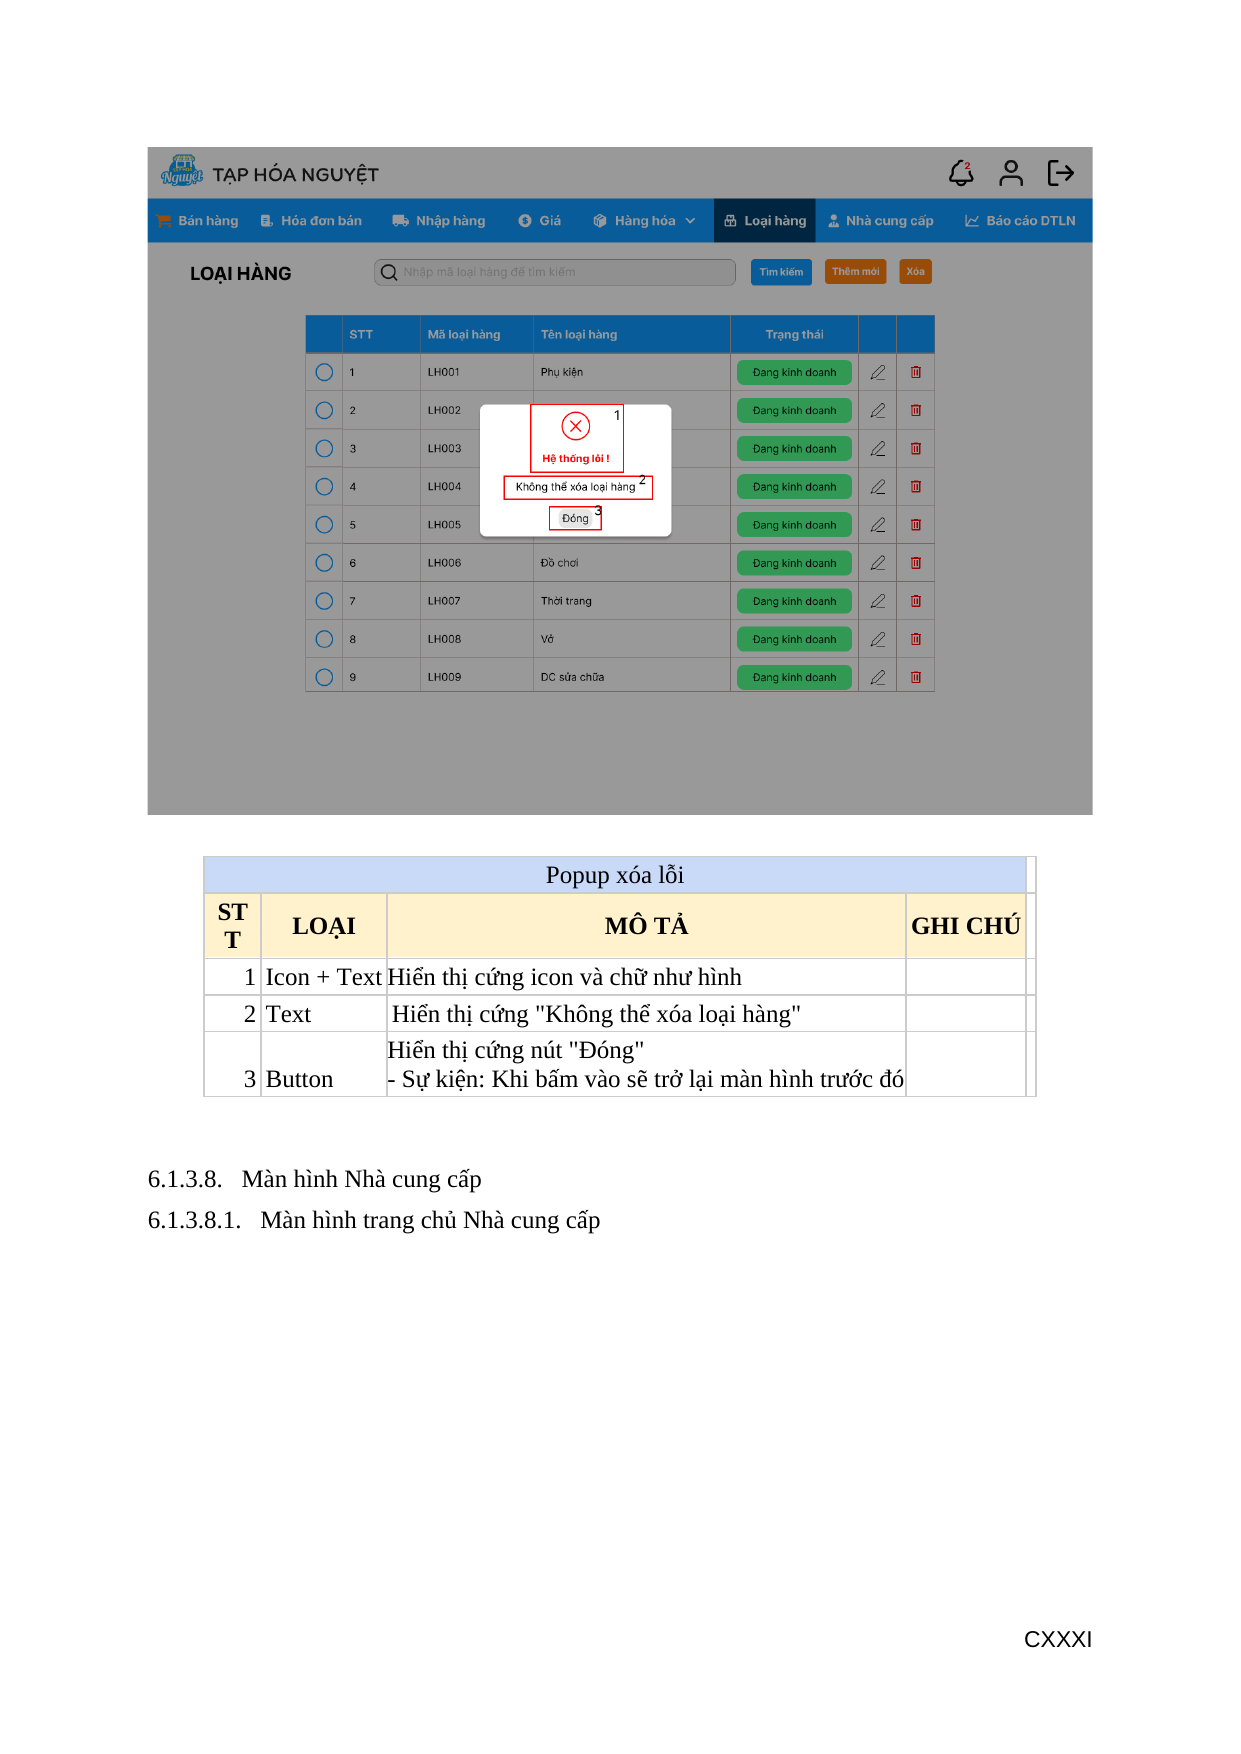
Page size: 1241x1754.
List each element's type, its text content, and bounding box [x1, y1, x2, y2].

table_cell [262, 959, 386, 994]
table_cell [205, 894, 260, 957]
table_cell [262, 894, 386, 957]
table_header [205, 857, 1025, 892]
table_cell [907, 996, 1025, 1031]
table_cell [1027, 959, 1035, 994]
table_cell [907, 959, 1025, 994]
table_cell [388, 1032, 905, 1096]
subtitle Màn hình Nhà cung cấp [148, 1164, 1092, 1192]
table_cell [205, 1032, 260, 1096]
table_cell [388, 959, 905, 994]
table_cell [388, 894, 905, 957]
picture [147, 147, 1093, 815]
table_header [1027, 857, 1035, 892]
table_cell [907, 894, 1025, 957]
list Màn hình trang chủ Nhà cung cấp [148, 1205, 1092, 1234]
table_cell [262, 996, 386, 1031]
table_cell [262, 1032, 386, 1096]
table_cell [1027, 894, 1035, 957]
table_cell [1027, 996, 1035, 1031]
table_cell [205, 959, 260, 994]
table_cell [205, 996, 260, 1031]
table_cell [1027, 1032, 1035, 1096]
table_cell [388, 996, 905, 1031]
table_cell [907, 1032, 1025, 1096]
